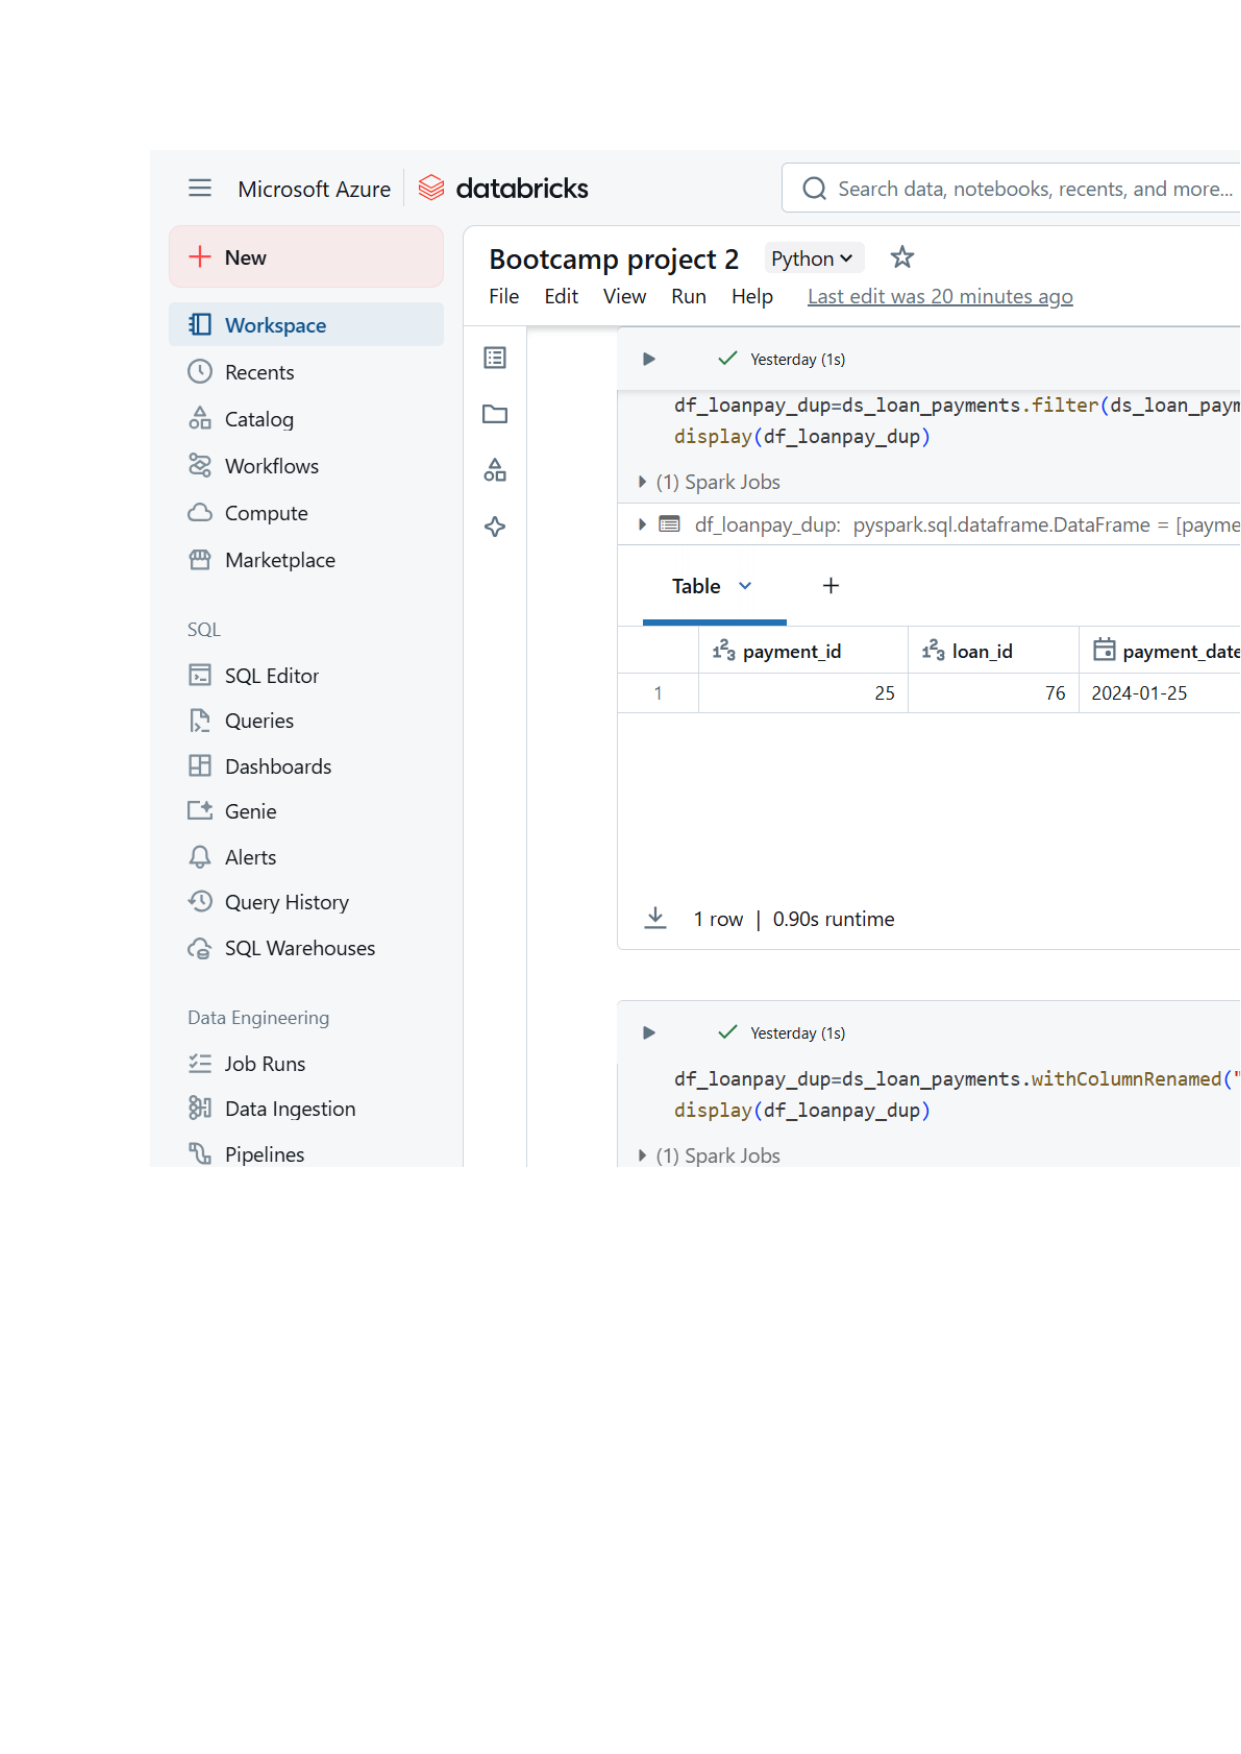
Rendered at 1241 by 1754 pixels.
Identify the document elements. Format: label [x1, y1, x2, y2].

picture [150, 150, 1241, 1167]
